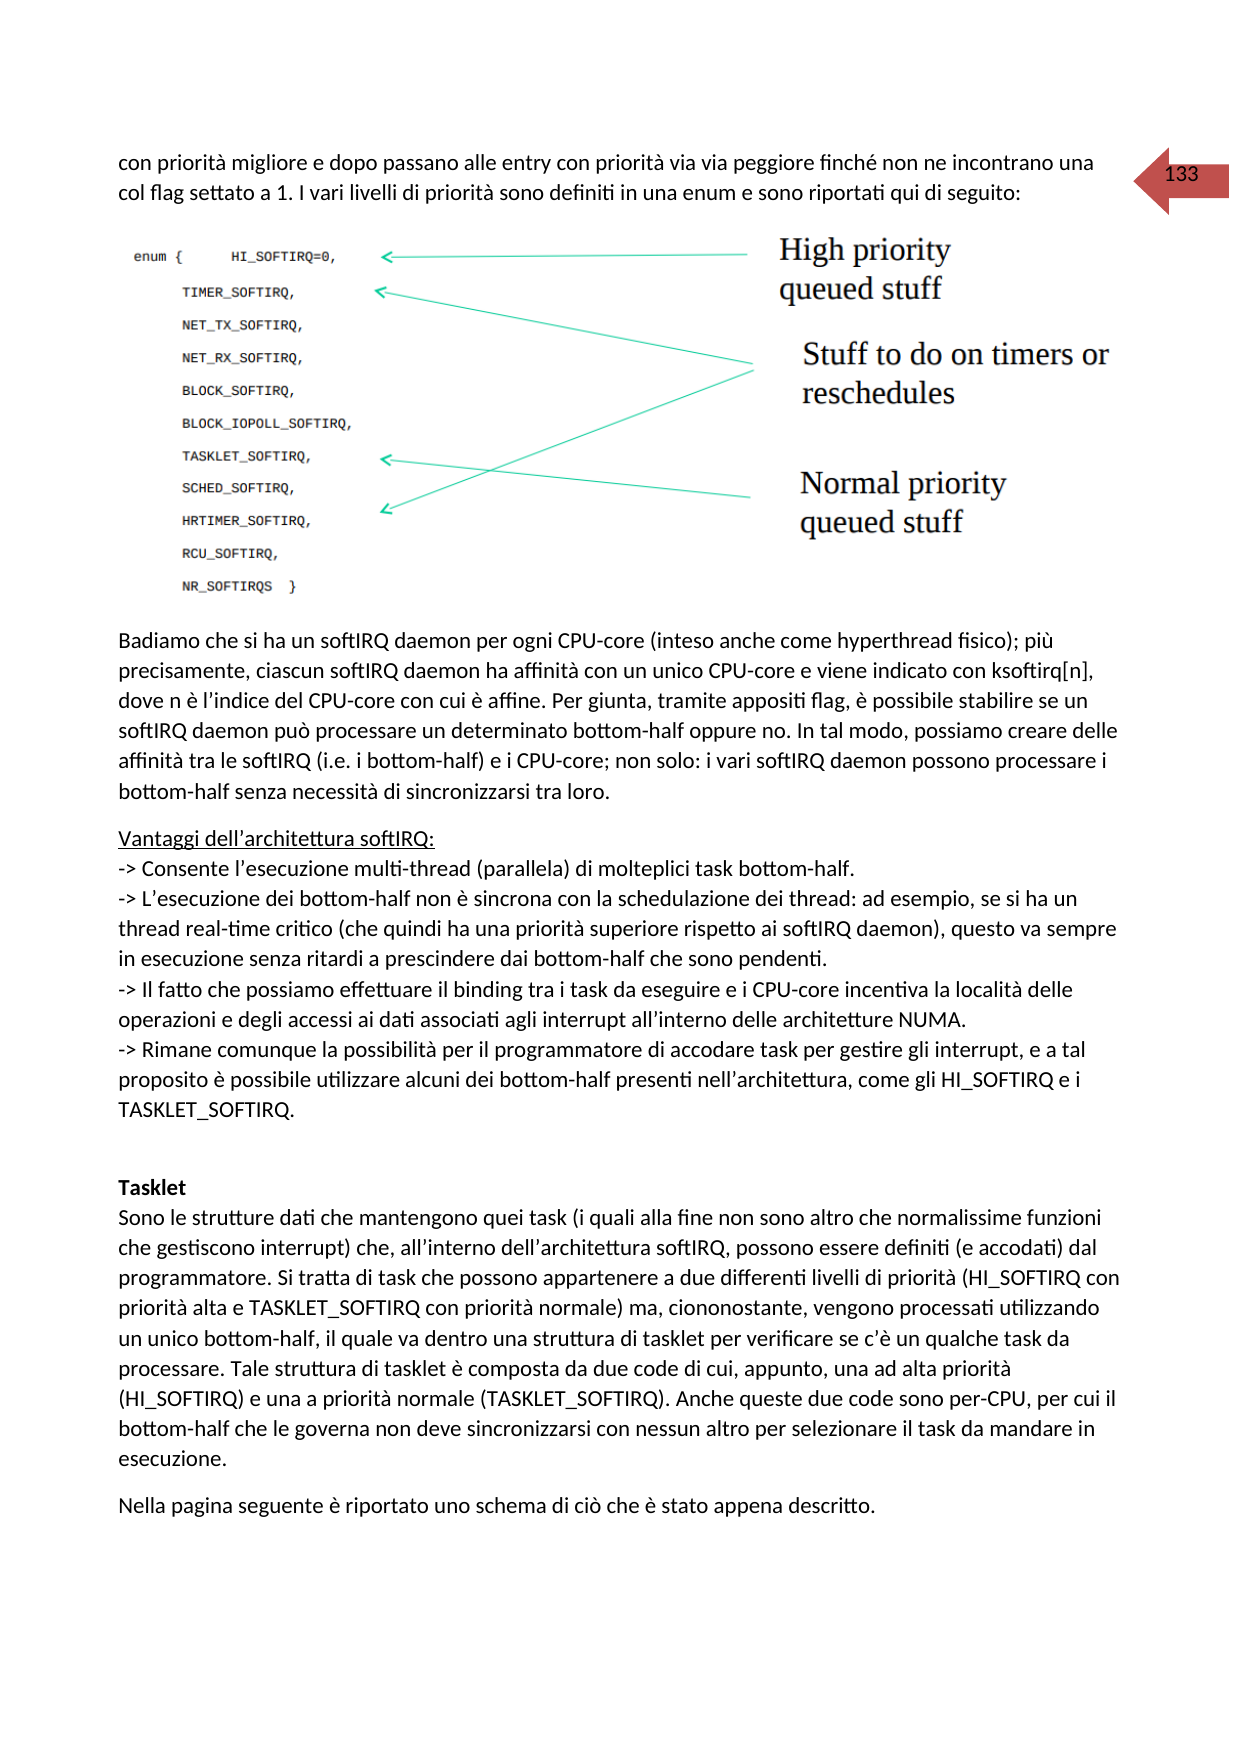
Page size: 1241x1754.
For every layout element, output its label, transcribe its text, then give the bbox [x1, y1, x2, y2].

text Nella pagina seguente è riportato uno schema di ciò che è stato appena descritto. [118, 1491, 1122, 1519]
text Tasklet Sono le strutture dati che mantengono quei task (i quali alla fine non sono altro che normalissime funzioni che gestiscono interrupt) che, all’interno dell’architettura softIRQ, possono essere definiti (e accodati) dal programmatore. Si tratta di task che possono appartenere a due differenti livelli di priorità (HI_SOFTIRQ con priorità alta e TASKLET_SOFTIRQ con priorità normale) ma, ciononostante, vengono processati utilizzando un unico bottom-half, il quale va dentro una struttura di tasklet per verificare se c’è un qualche task da processare. Tale struttura di tasklet è composta da due code di cui, appunto, una ad alta priorità (HI_SOFTIRQ) e una a priorità normale (TASKLET_SOFTIRQ). Anche queste due code sono per-CPU, per cui il bottom-half che le governa non deve sincronizzarsi con nessun altro per selezionare il task da mandare in esecuzione. [118, 1142, 1122, 1473]
text Vantaggi dell’architettura softIRQ: -> Consente l’esecuzione multi-thread (parallela) di molteplici task bottom-half. -> L’esecuzione dei bottom-half non è sincrona con la schedulazione dei thread: ad esempio, se si ha un thread real-time critico (che quindi ha una priorità superiore rispetto ai softIRQ daemon), questo va sempre in esecuzione senza ritardi a prescindere dai bottom-half che sono pendenti. -> Il fatto che possiamo effettuare il binding tra i task da eseguire e i CPU-core incentiva la località delle operazioni e degli accessi ai dati associati agli interrupt all’interno delle architetture NUMA. -> Rimane comunque la possibilità per il programmatore di accodare task per gestire gli interrupt, e a tal proposito è possibile utilizzare alcuni dei bottom-half presenti nell’architettura, come gli HI_SOFTIRQ e i TASKLET_SOFTIRQ. [118, 824, 1122, 1124]
picture [118, 224, 1123, 607]
text Badiamo che si ha un softIRQ daemon per ogni CPU-core (inteso anche come hyperthread fisico); più precisamente, ciascun softIRQ daemon ha affinità con un unico CPU-core e viene indicato con ksoftirq[n], dove n è l’indice del CPU-core con cui è affine. Per giunta, tramite appositi flag, è possibile stabilire se un softIRQ daemon può processare un determinato bottom-half oppure no. In tal modo, possiamo creare delle affinità tra le softIRQ (i.e. i bottom-half) e i CPU-core; non solo: i vari softIRQ daemon possono processare i bottom-half senza necessità di sincronizzarsi tra loro. [118, 626, 1122, 805]
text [118, 148, 1122, 206]
